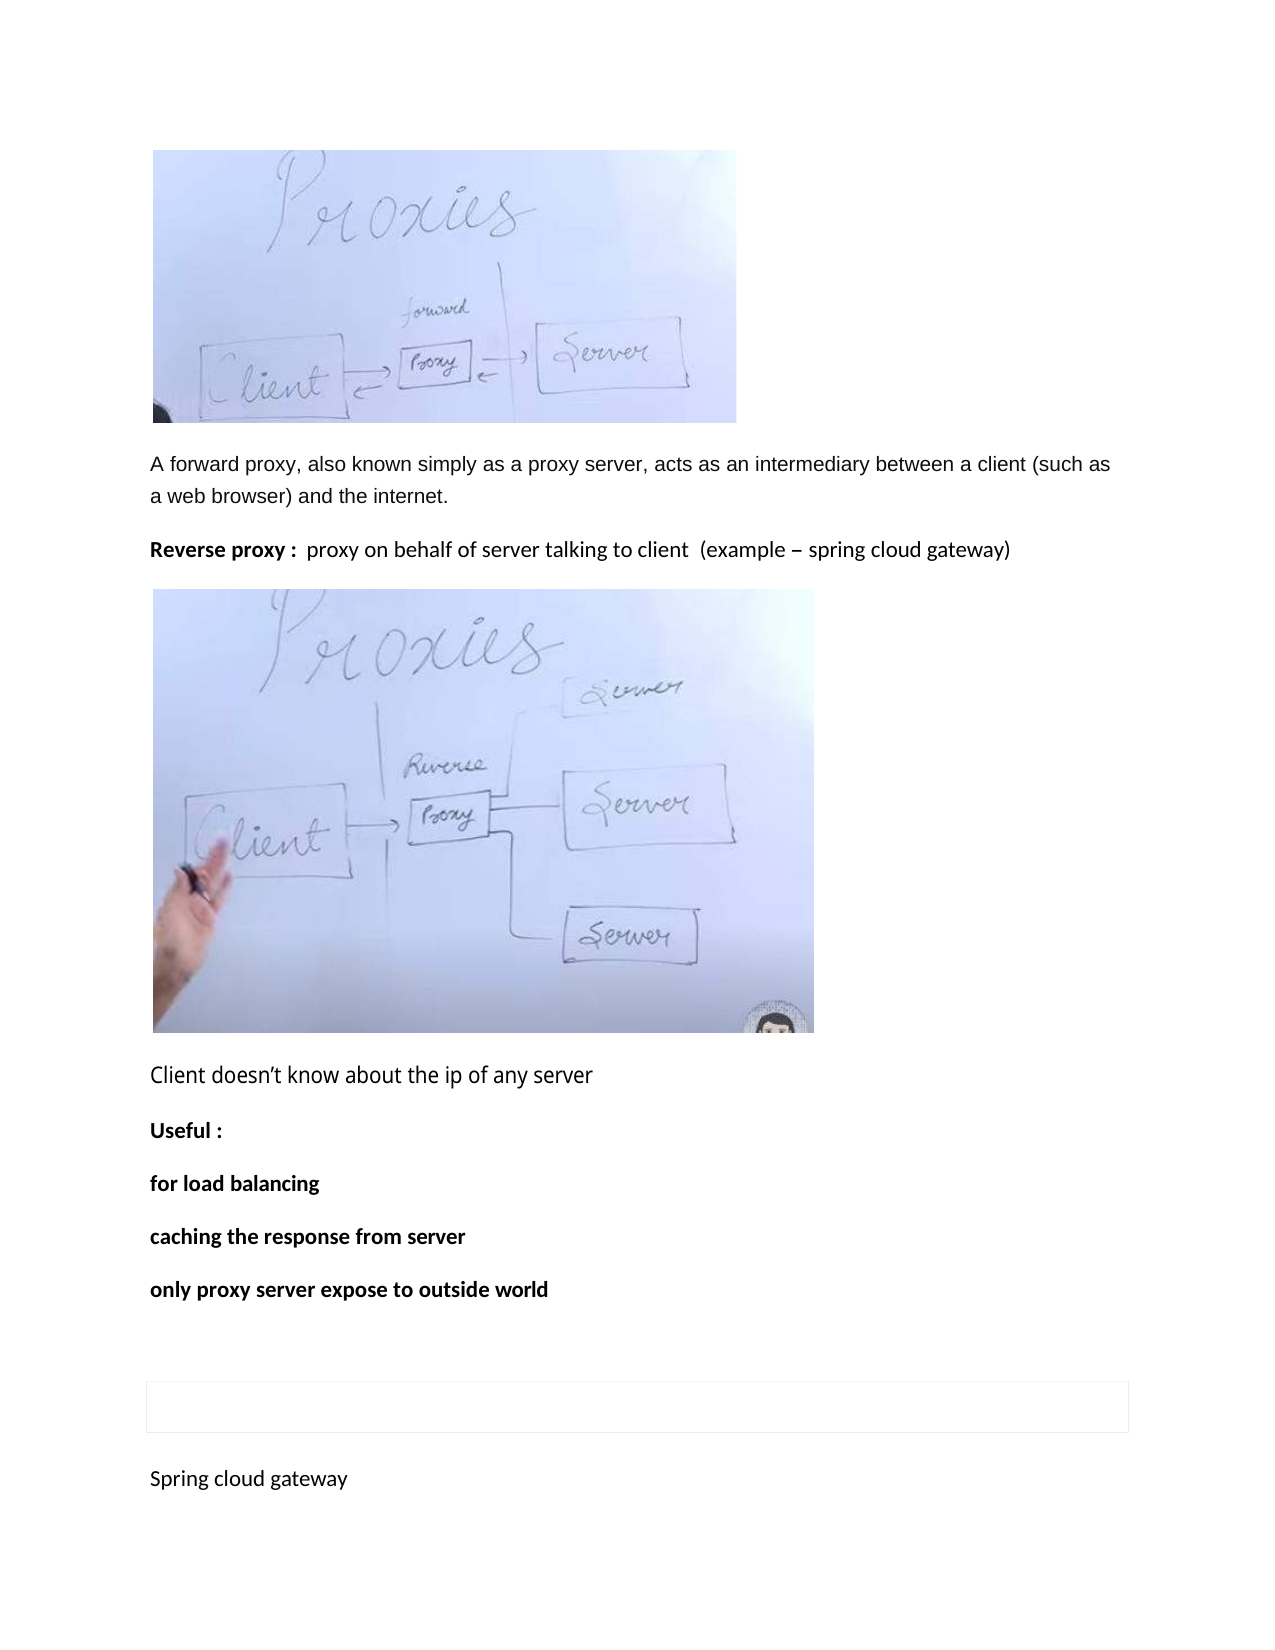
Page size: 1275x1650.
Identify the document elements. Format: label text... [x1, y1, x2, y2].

text for load balancing [150, 1169, 1139, 1197]
text Client doesn’t know about the ip of any server [150, 613, 1139, 1090]
text only proxy server expose to outside world [150, 1275, 1139, 1303]
picture [153, 150, 737, 423]
text Spring cloud gateway [150, 1464, 1139, 1492]
text caching the response from server [150, 1222, 1139, 1250]
text Useful : [150, 1116, 1139, 1144]
picture [153, 589, 814, 613]
text Reverse proxy : proxy on behalf of server talking to client (example – spring cloud gateway) [150, 533, 1139, 564]
text A forward proxy, also known simply as a proxy server, acts as an intermediary between a client (such as a web browser) and the internet. [150, 452, 1113, 508]
